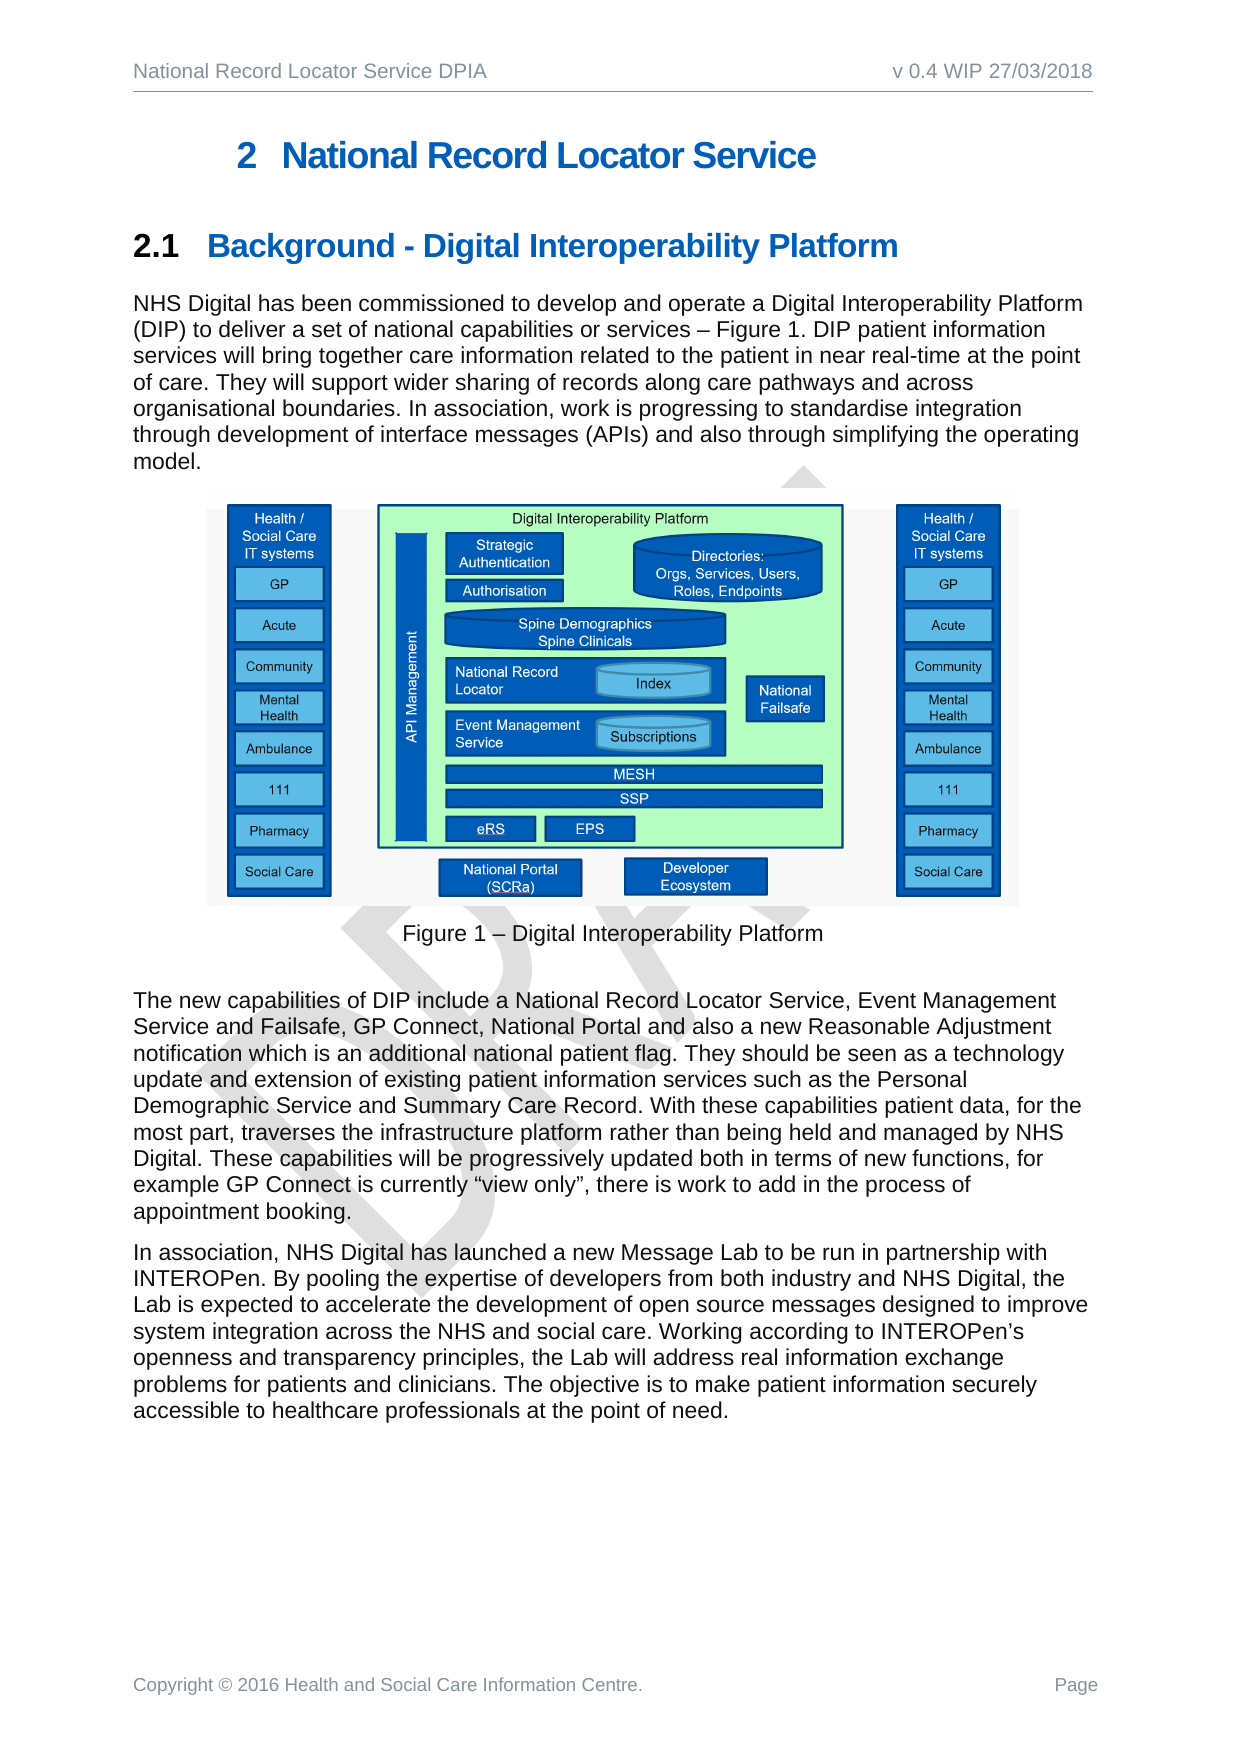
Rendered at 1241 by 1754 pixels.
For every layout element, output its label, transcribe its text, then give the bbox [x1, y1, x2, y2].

text The new capabilities of DIP include a National Record Locator Service, Event Management Service and Failsafe, GP Connect, National Portal and also a new Reasonable Adjustment notification which is an additional national patient flag. They should be seen as a technology update and extension of existing patient information services such as the Personal Demographic Service and Summary Care Record. With these capabilities patient data, for the most part, traverses the infrastructure platform rather than being held and managed by NHS Digital. These capabilities will be progressively updated both in terms of new functions, for example GP Connect is currently “view only”, there is work to add in the process of appointment booking. [133, 987, 1093, 1224]
subtitle National Record Locator Service [236, 133, 1093, 176]
subtitle Background - Digital Interoperability Platform [133, 226, 1093, 264]
text In association, NHS Digital has launched a new Message Lab to be run in partnership with INTEROPen. By pooling the expertise of developers from both industry and NHS Digital, the Lab is expected to accelerate the development of open source messages designed to improve system integration across the NHS and social care. Working according to INTEROPen’s openness and transparency principles, the Lab will address real information exchange problems for patients and clinicians. The objective is to make patient information securely accessible to healthcare professionals at the point of need. [133, 1239, 1093, 1423]
text Figure 1 – Digital Interoperability Platform [133, 920, 1093, 946]
picture [206, 488, 1020, 906]
text NHS Digital has been commissioned to develop and operate a Digital Interoperability Platform (DIP) to deliver a set of national capabilities or services – Figure 1. DIP patient information services will bring together care information related to the patient in near real-time at the point of care. They will support wider sharing of records along care pathways and across organisational boundaries. In association, work is progressing to standardise integration through development of interface messages (APIs) and also through simplifying the operating model. [133, 289, 1093, 474]
